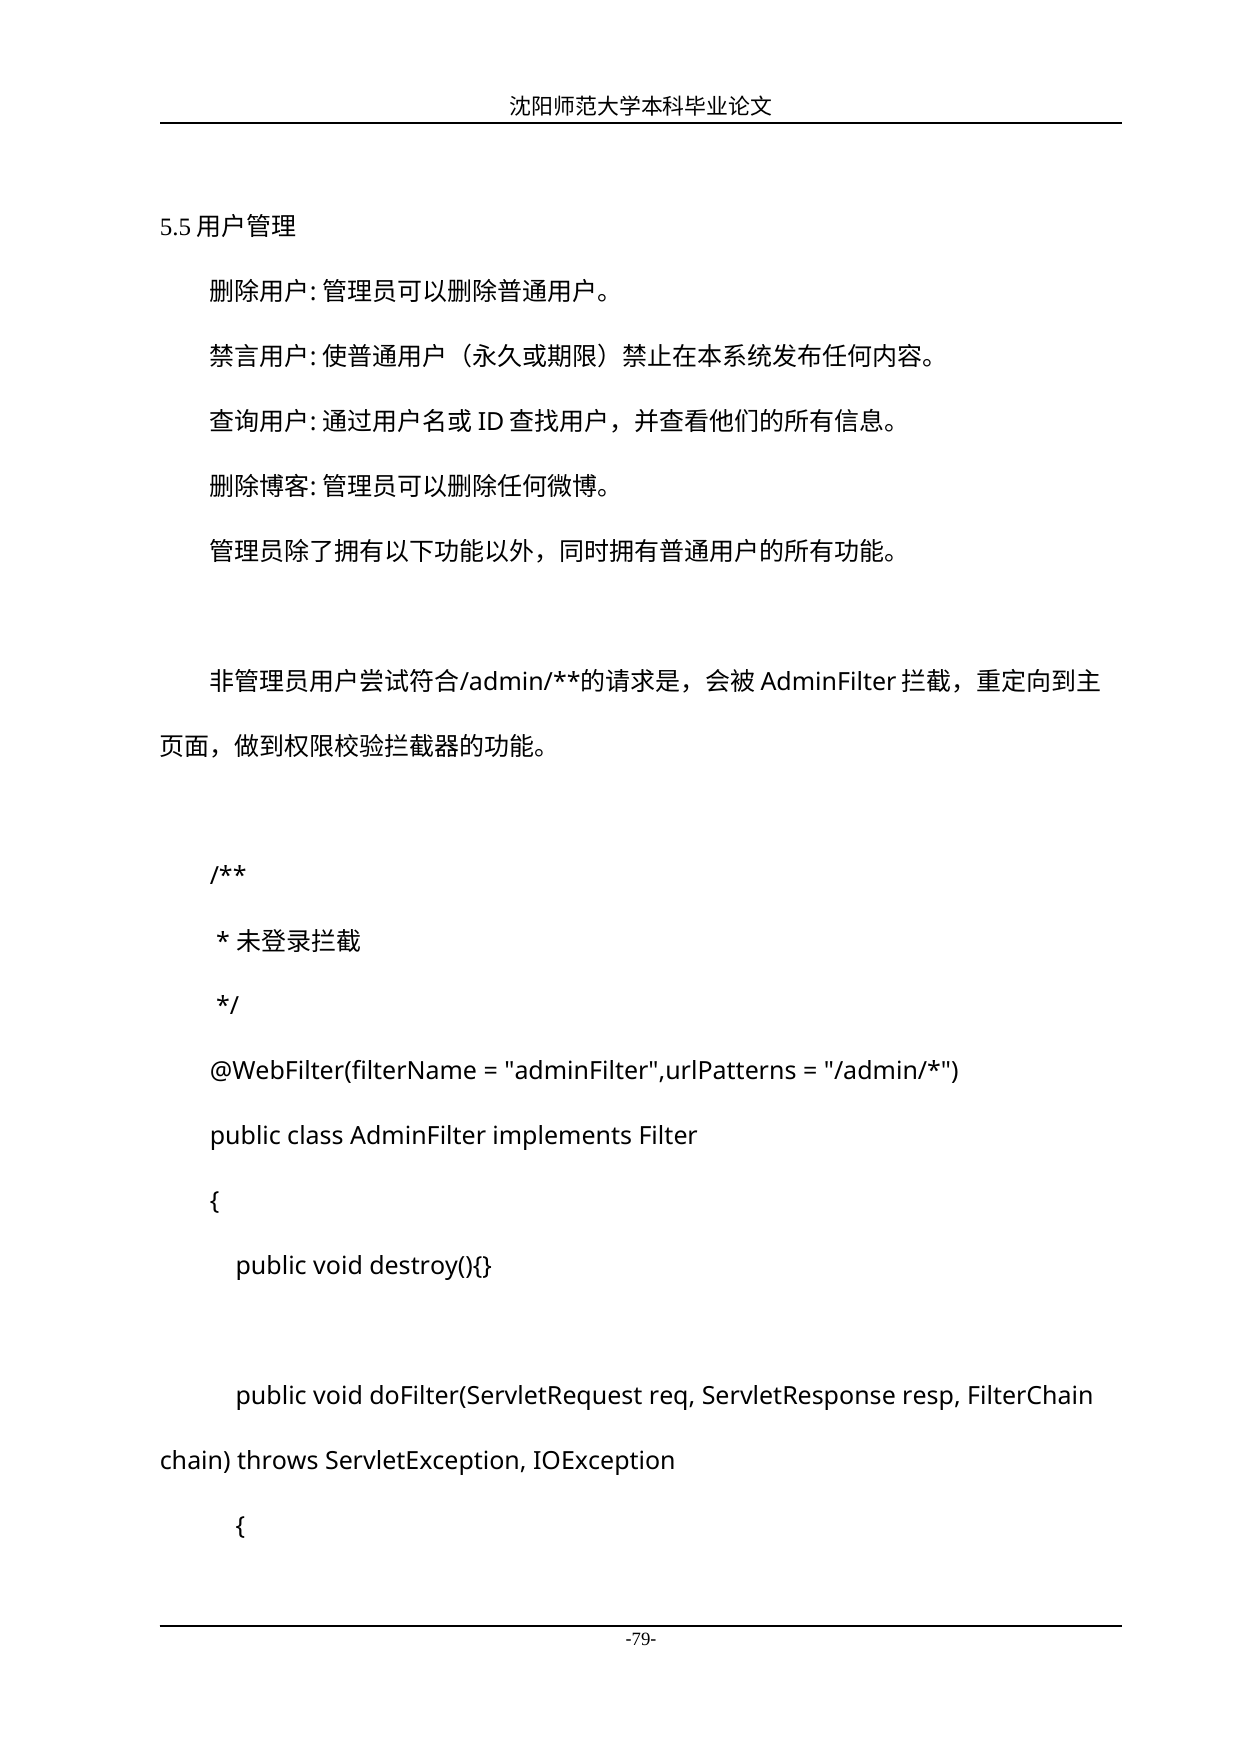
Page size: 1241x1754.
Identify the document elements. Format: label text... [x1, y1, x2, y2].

text { [159, 1167, 1122, 1232]
text 管理员除了拥有以下功能以外，同时拥有普通用户的所有功能。 [159, 517, 1122, 582]
text public class AdminFilter implements Filter [159, 1102, 1122, 1167]
text 非管理员用户尝试符合/admin/**的请求是，会被AdminFilter拦截，重定向到主页面，做到权限校验拦截器的功能。 [159, 647, 1122, 777]
text public void destroy(){} [159, 1232, 1122, 1297]
text { [159, 1492, 1122, 1557]
text 查询用户: 通过用户名或ID查找用户，并查看他们的所有信息。 [159, 387, 1122, 452]
text 禁言用户: 使普通用户（永久或期限）禁止在本系统发布任何内容。 [159, 322, 1122, 387]
text */ [159, 972, 1122, 1037]
text /** [159, 842, 1122, 907]
subtitle 5.5用户管理 [159, 192, 1122, 257]
text 删除用户: 管理员可以删除普通用户。 [159, 257, 1122, 322]
text @WebFilter(filterName = "adminFilter",urlPatterns = "/admin/*") [159, 1037, 1122, 1102]
text * 未登录拦截 [159, 907, 1122, 972]
text 删除博客: 管理员可以删除任何微博。 [159, 452, 1122, 517]
text public void doFilter(ServletRequest req, ServletResponse resp, FilterChain chain) throws ServletException, IOException [159, 1362, 1122, 1492]
